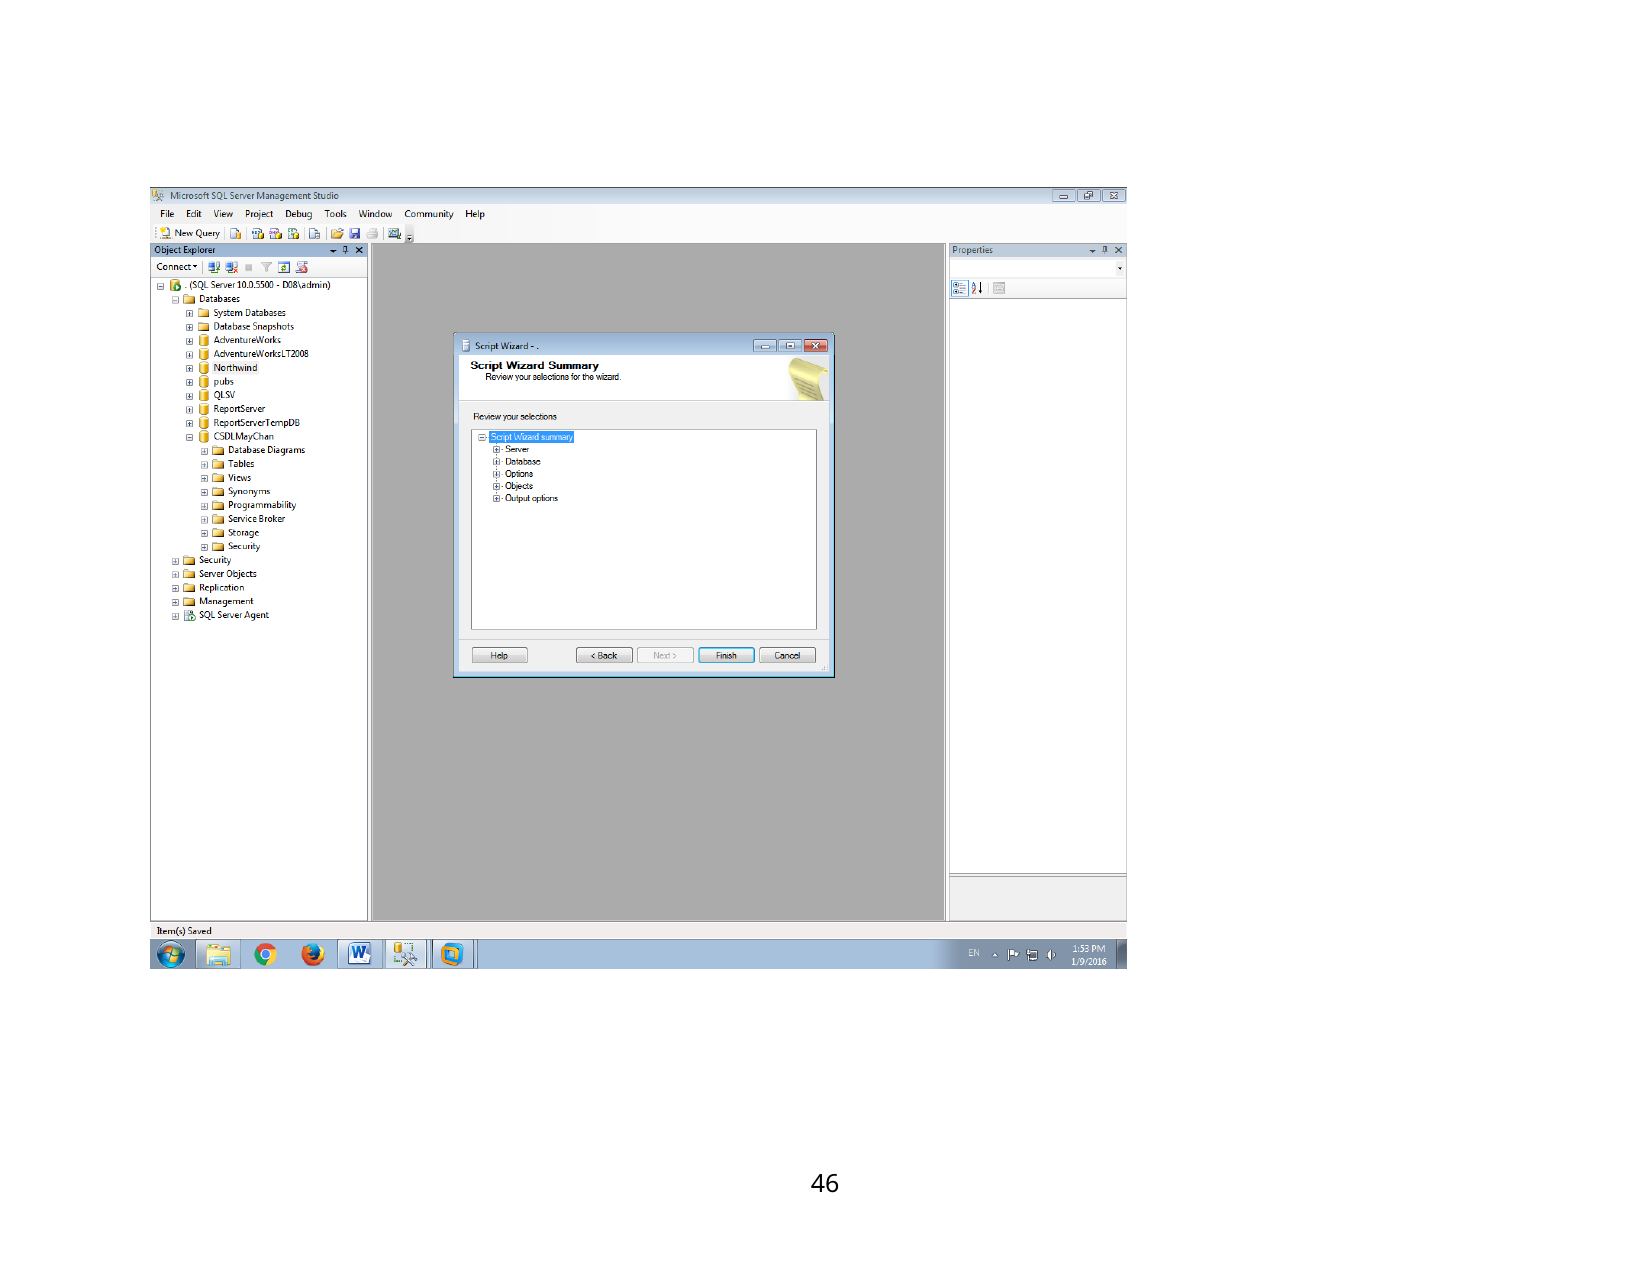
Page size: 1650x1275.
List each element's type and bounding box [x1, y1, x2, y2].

picture [150, 187, 1127, 969]
